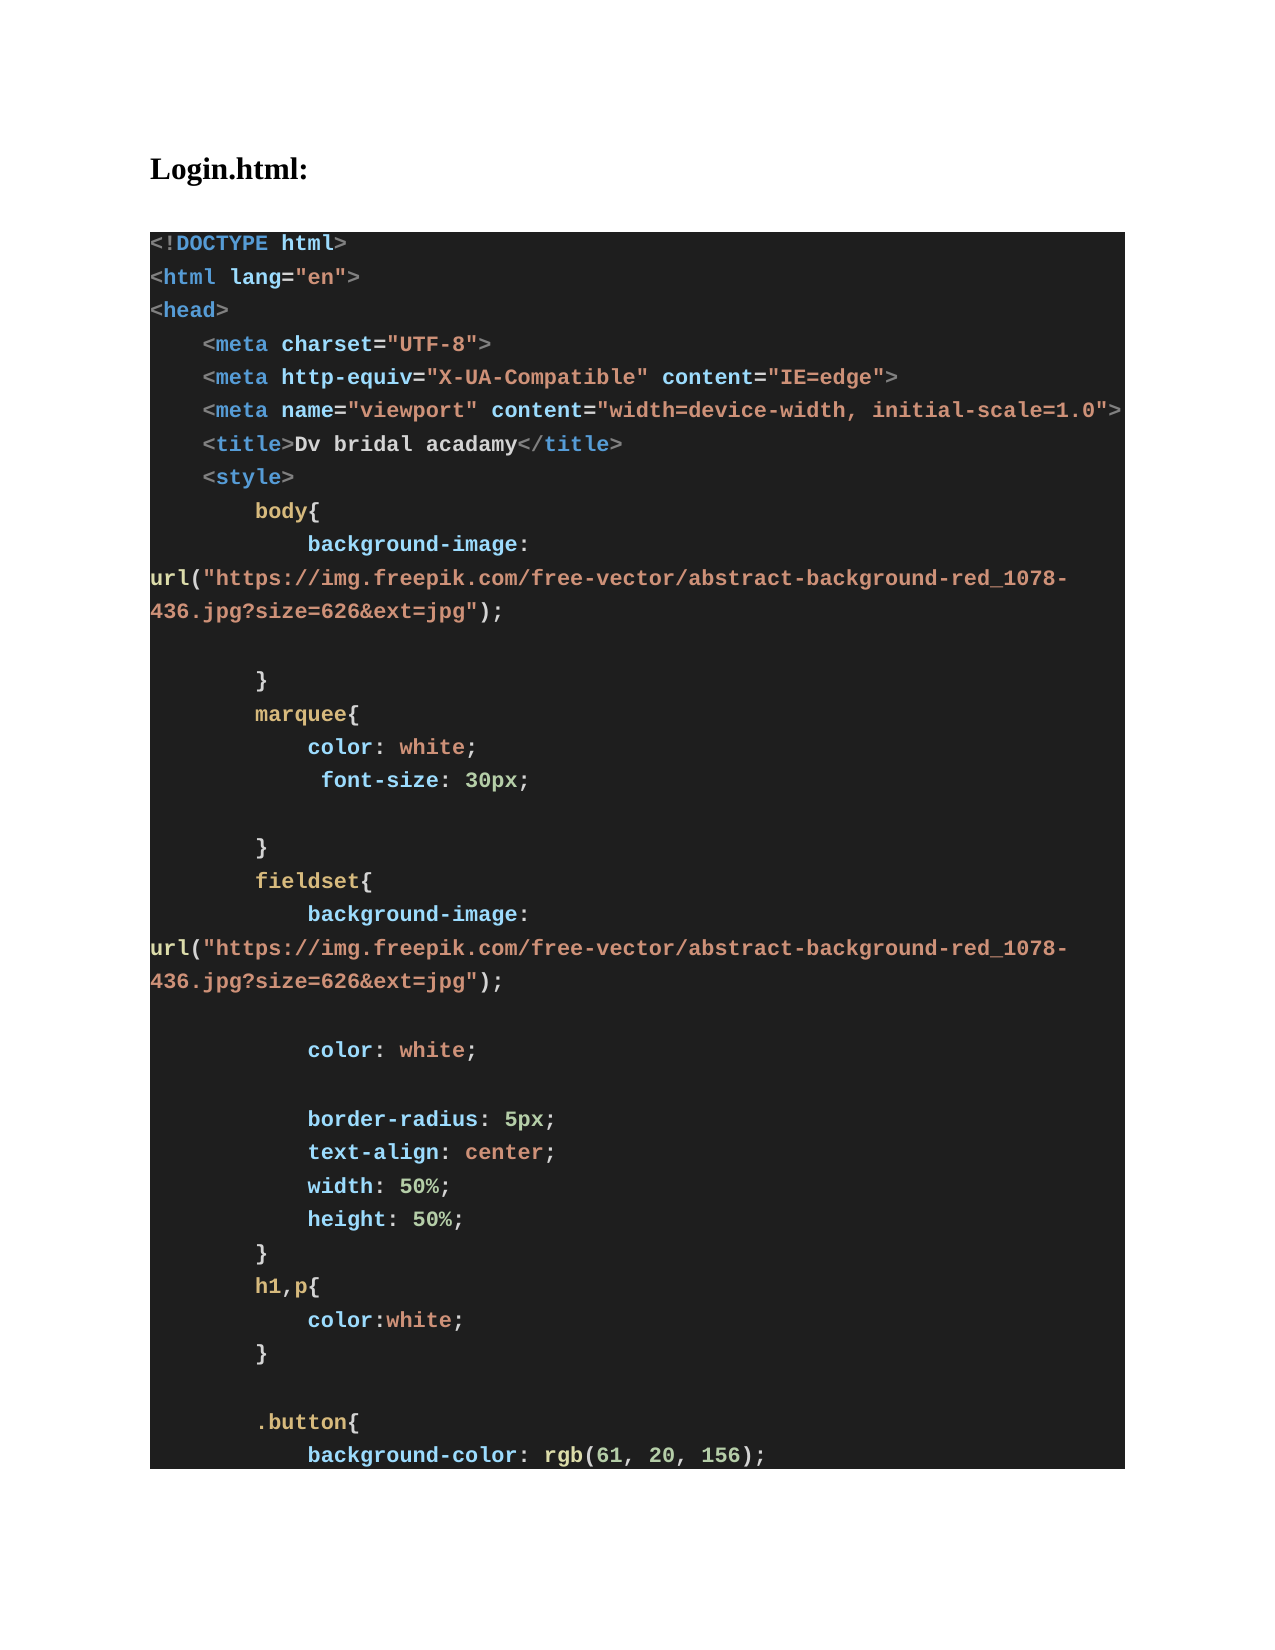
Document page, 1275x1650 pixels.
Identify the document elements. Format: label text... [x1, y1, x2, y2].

text width: 50%; [150, 1175, 1125, 1200]
text fieldset{ [150, 870, 1125, 895]
text } [150, 836, 1125, 861]
text } [150, 1342, 1125, 1367]
text body{ [150, 500, 1125, 525]
text border-radius: 5px; [150, 1108, 1125, 1133]
text <title>Dv bridal acadamy</title> [150, 433, 1125, 458]
text background-image: url("https://img.freepik.com/free-vector/abstract-background-red_1078-436.jpg?size=626&ext=jpg"); [150, 903, 1125, 995]
text background-color: rgb(61, 20, 156); [150, 1444, 1125, 1469]
text font-size: 30px; [150, 769, 1125, 794]
text color: white; [150, 736, 1125, 761]
text <meta http-equiv="X-UA-Compatible" content="IE=edge"> [150, 366, 1125, 391]
text <head> [150, 299, 1125, 324]
text <style> [150, 467, 1125, 491]
text <meta charset="UTF-8"> [150, 333, 1125, 358]
text } [150, 1242, 1125, 1267]
text <!DOCTYPE html> [150, 232, 1125, 257]
text height: 50%; [150, 1208, 1125, 1233]
text background-image: url("https://img.freepik.com/free-vector/abstract-background-red_1078-436.jpg?size=626&ext=jpg"); [150, 533, 1125, 625]
text h1,p{ [150, 1275, 1125, 1300]
text marquee{ [150, 703, 1125, 727]
text <html lang="en"> [150, 266, 1125, 291]
text .button{ [150, 1411, 1125, 1436]
text text-align: center; [150, 1142, 1125, 1166]
text Login.html: [150, 150, 1125, 186]
text <meta name="viewport" content="width=device-width, initial-scale=1.0"> [150, 400, 1125, 424]
text color:white; [150, 1309, 1125, 1333]
text } [150, 669, 1125, 694]
text color: white; [150, 1039, 1125, 1064]
